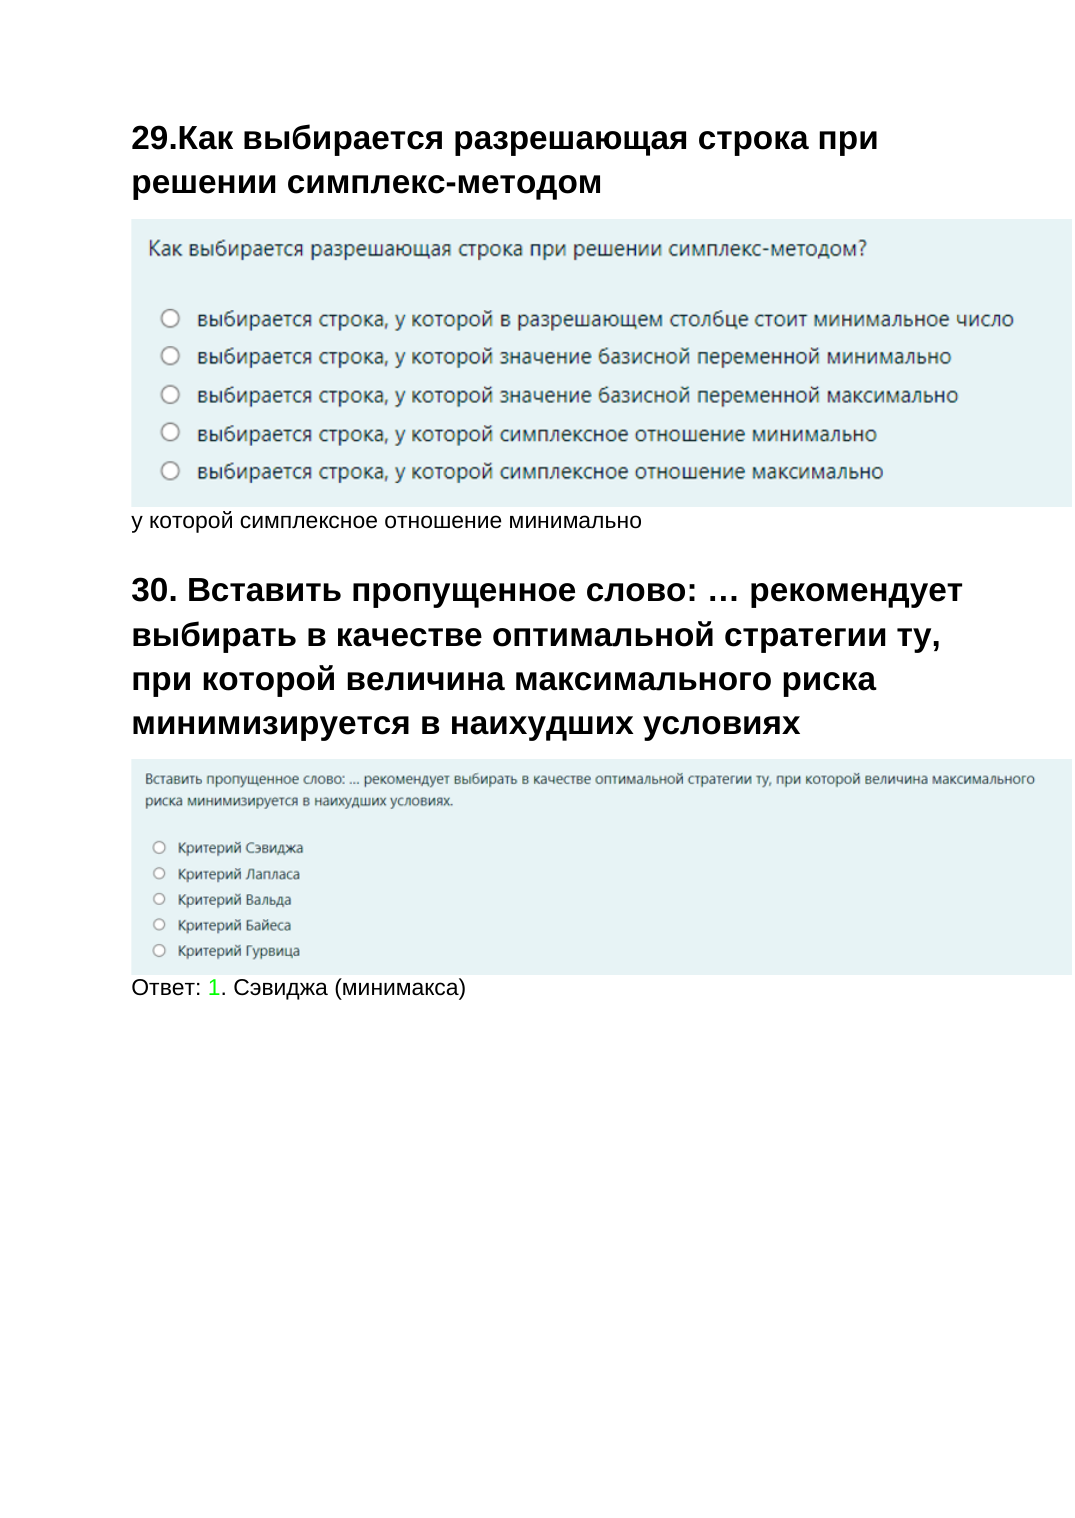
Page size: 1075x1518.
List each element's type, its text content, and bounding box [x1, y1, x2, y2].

text Ответ: 1. Сэвиджа (минимакса) [131, 975, 992, 1056]
subtitle 29.Как выбирается разрешающая строка при решении симплекс-методом [131, 118, 992, 201]
subtitle 30. Вставить пропущенное слово: … рекомендует выбирать в качестве оптимальной стратегии ту, при которой величина максимального риска минимизируется в наихудших условиях [131, 570, 992, 741]
picture [131, 219, 1072, 507]
picture [131, 759, 1072, 975]
text у которой симплексное отношение минимально [131, 507, 992, 533]
